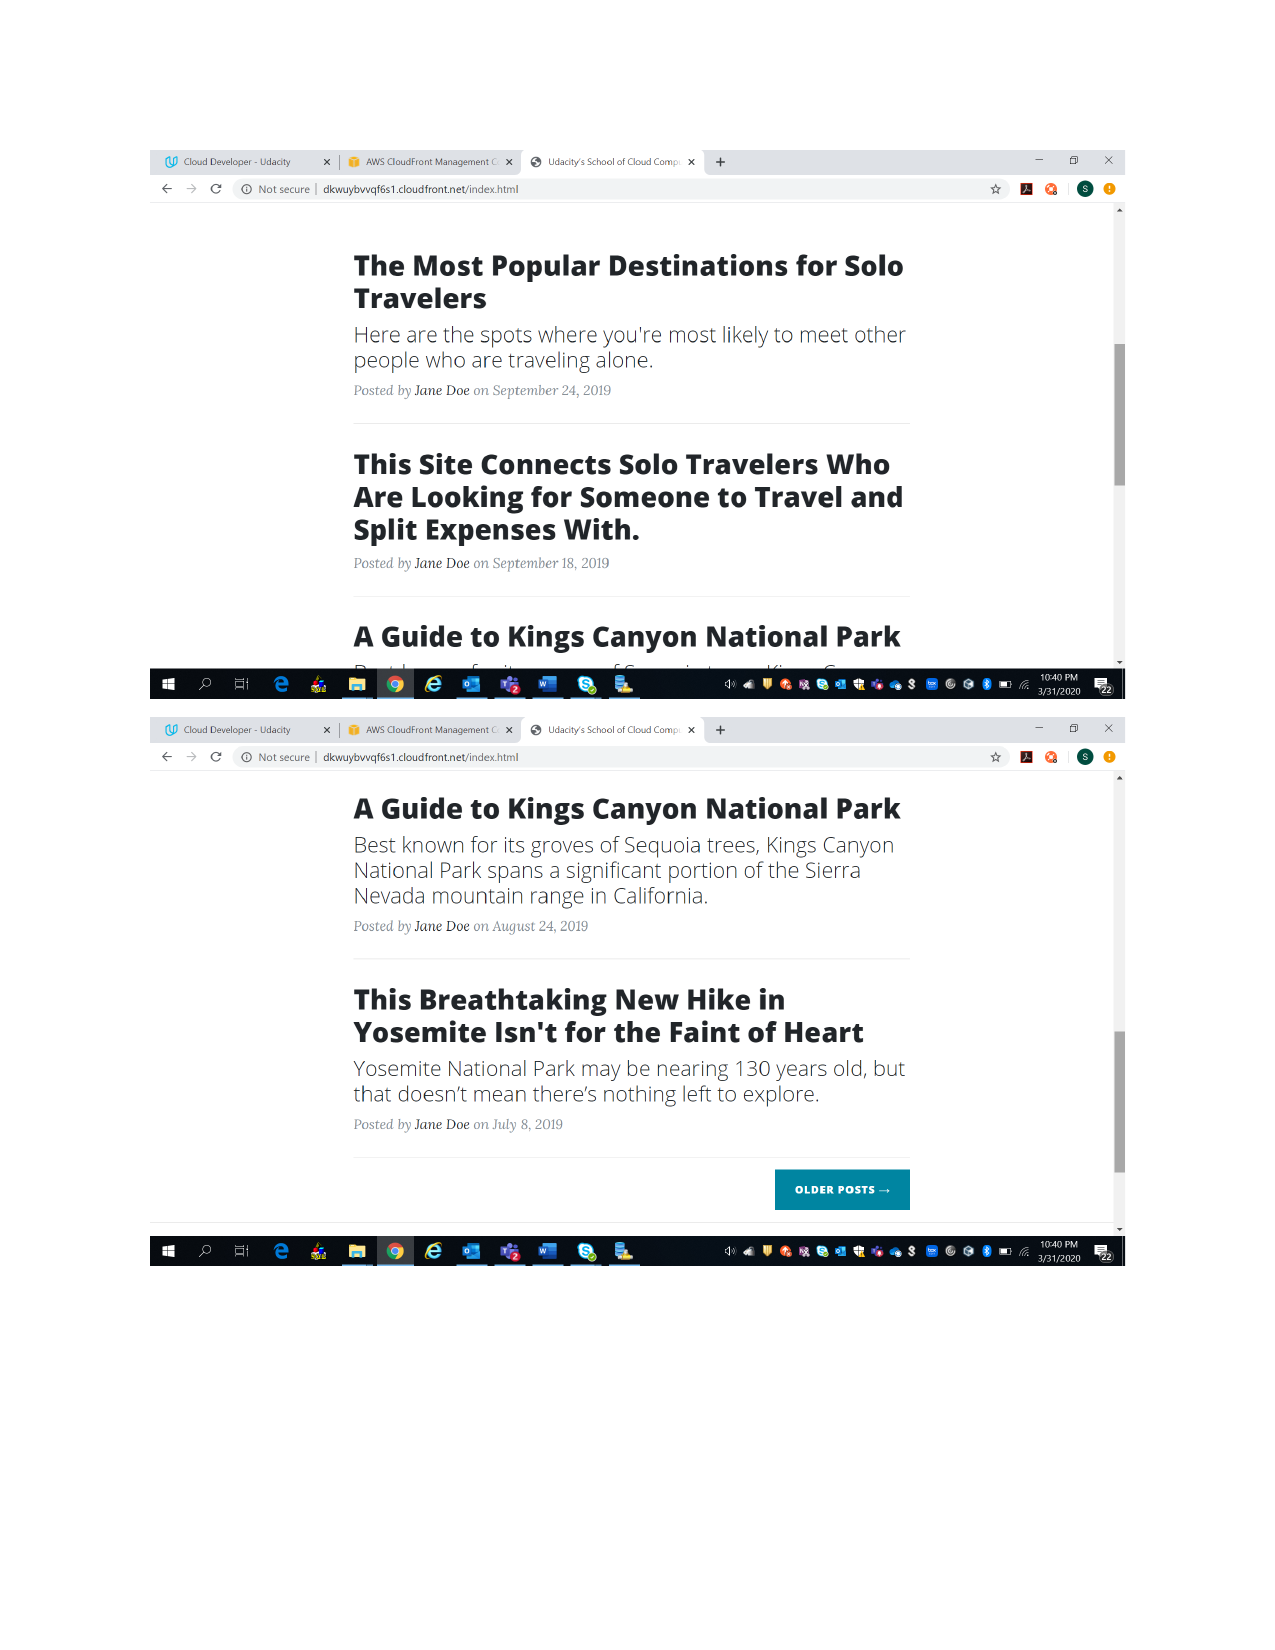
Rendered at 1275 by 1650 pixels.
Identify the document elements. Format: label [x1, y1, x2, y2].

picture [150, 717, 1125, 1266]
picture [150, 150, 1125, 699]
